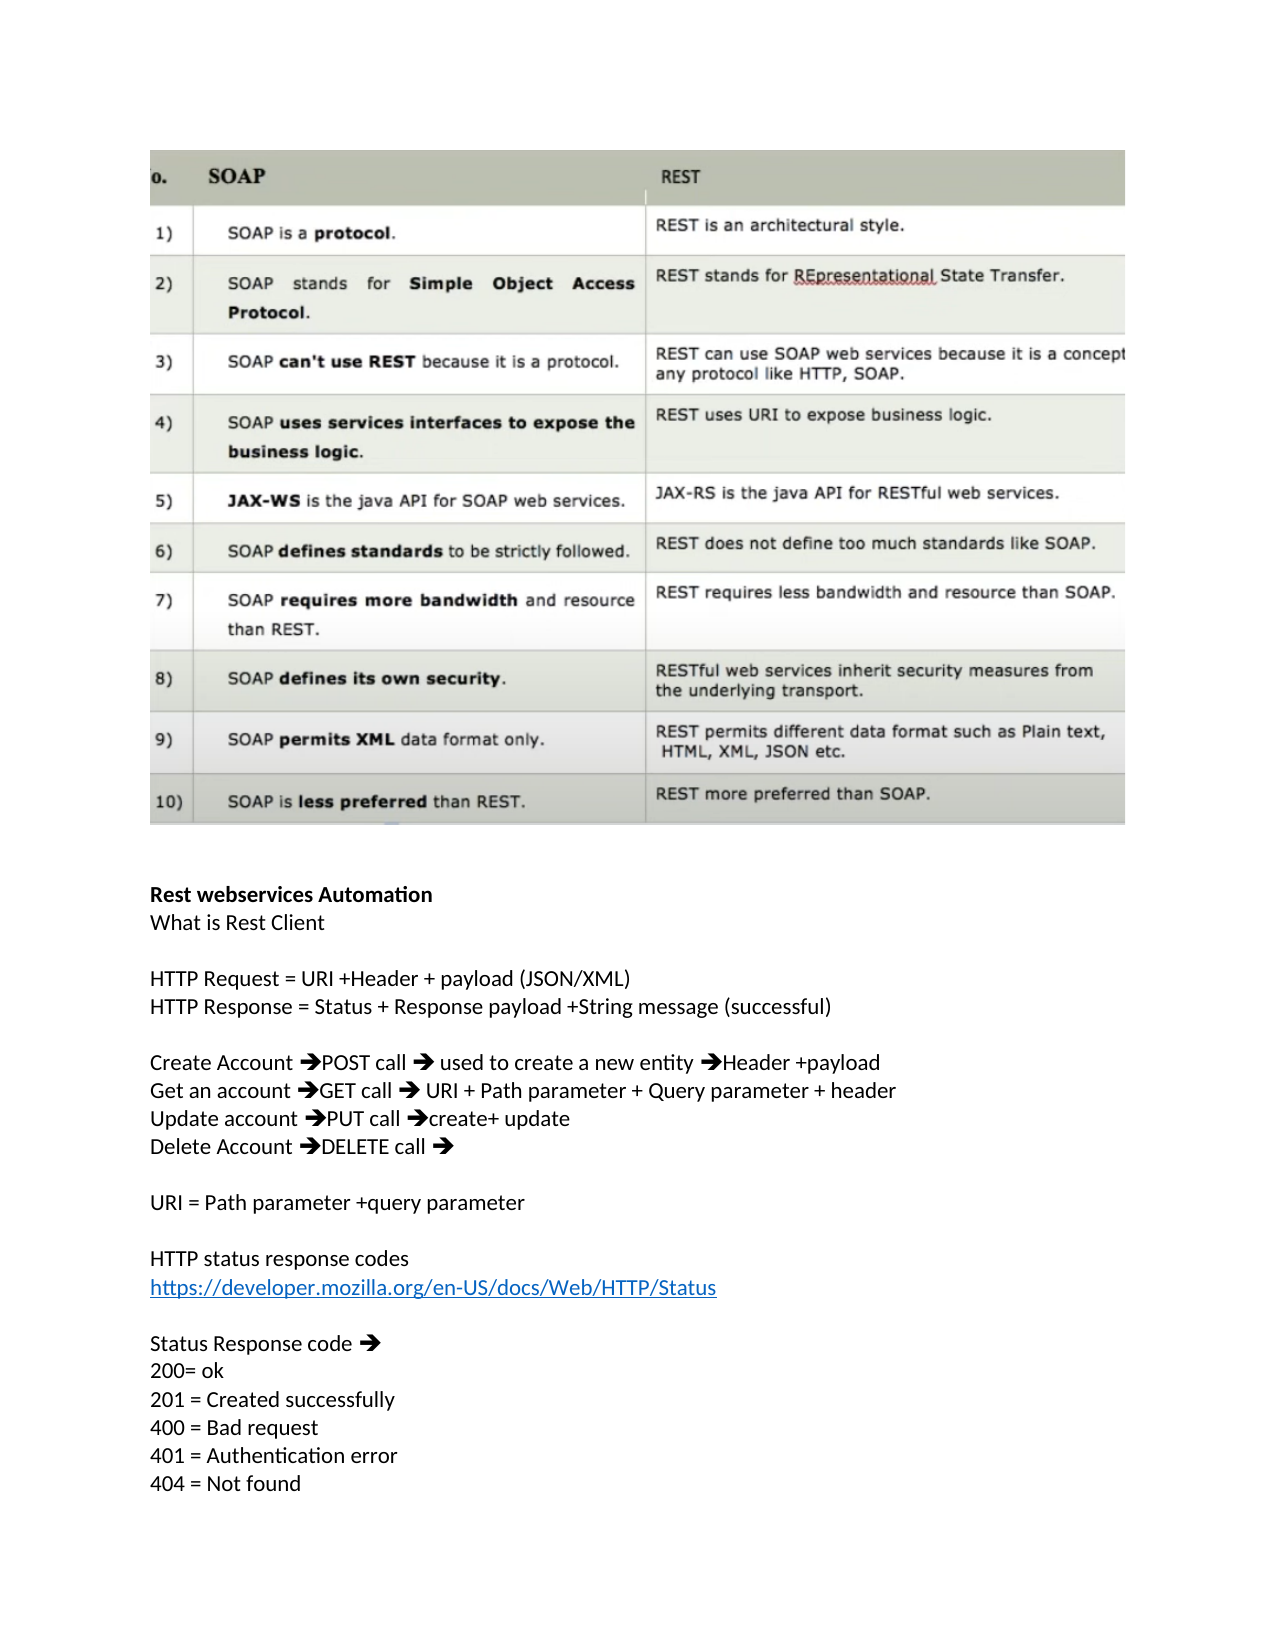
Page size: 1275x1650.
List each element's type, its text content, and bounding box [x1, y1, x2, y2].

text URI = Path parameter +query parameter [150, 1188, 1125, 1217]
text 404 = Not found [150, 1469, 1125, 1497]
text Delete Account DELETE call [150, 1132, 1125, 1161]
text https://developer.mozilla.org/en-US/docs/Web/HTTP/Status [150, 1273, 1125, 1301]
text Rest webservices Automation [150, 880, 1125, 908]
text Get an account GET call URI + Path parameter + Query parameter + header [150, 1076, 1125, 1104]
text Create Account POST call used to create a new entity Header +payload [150, 1048, 1125, 1076]
text Update account PUT call create+ update [150, 1104, 1125, 1132]
text What is Rest Client [150, 908, 1125, 936]
text HTTP status response codes [150, 1244, 1125, 1273]
text 200= ok [150, 1357, 1125, 1385]
text HTTP Request = URI +Header + payload (JSON/XML) [150, 964, 1125, 992]
picture [150, 150, 1125, 825]
text Status Response code [150, 1329, 1125, 1357]
text 401 = Authentication error [150, 1441, 1125, 1469]
text HTTP Response = Status + Response payload +String message (successful) [150, 992, 1125, 1020]
text 201 = Created successfully [150, 1385, 1125, 1413]
text 400 = Bad request [150, 1413, 1125, 1441]
